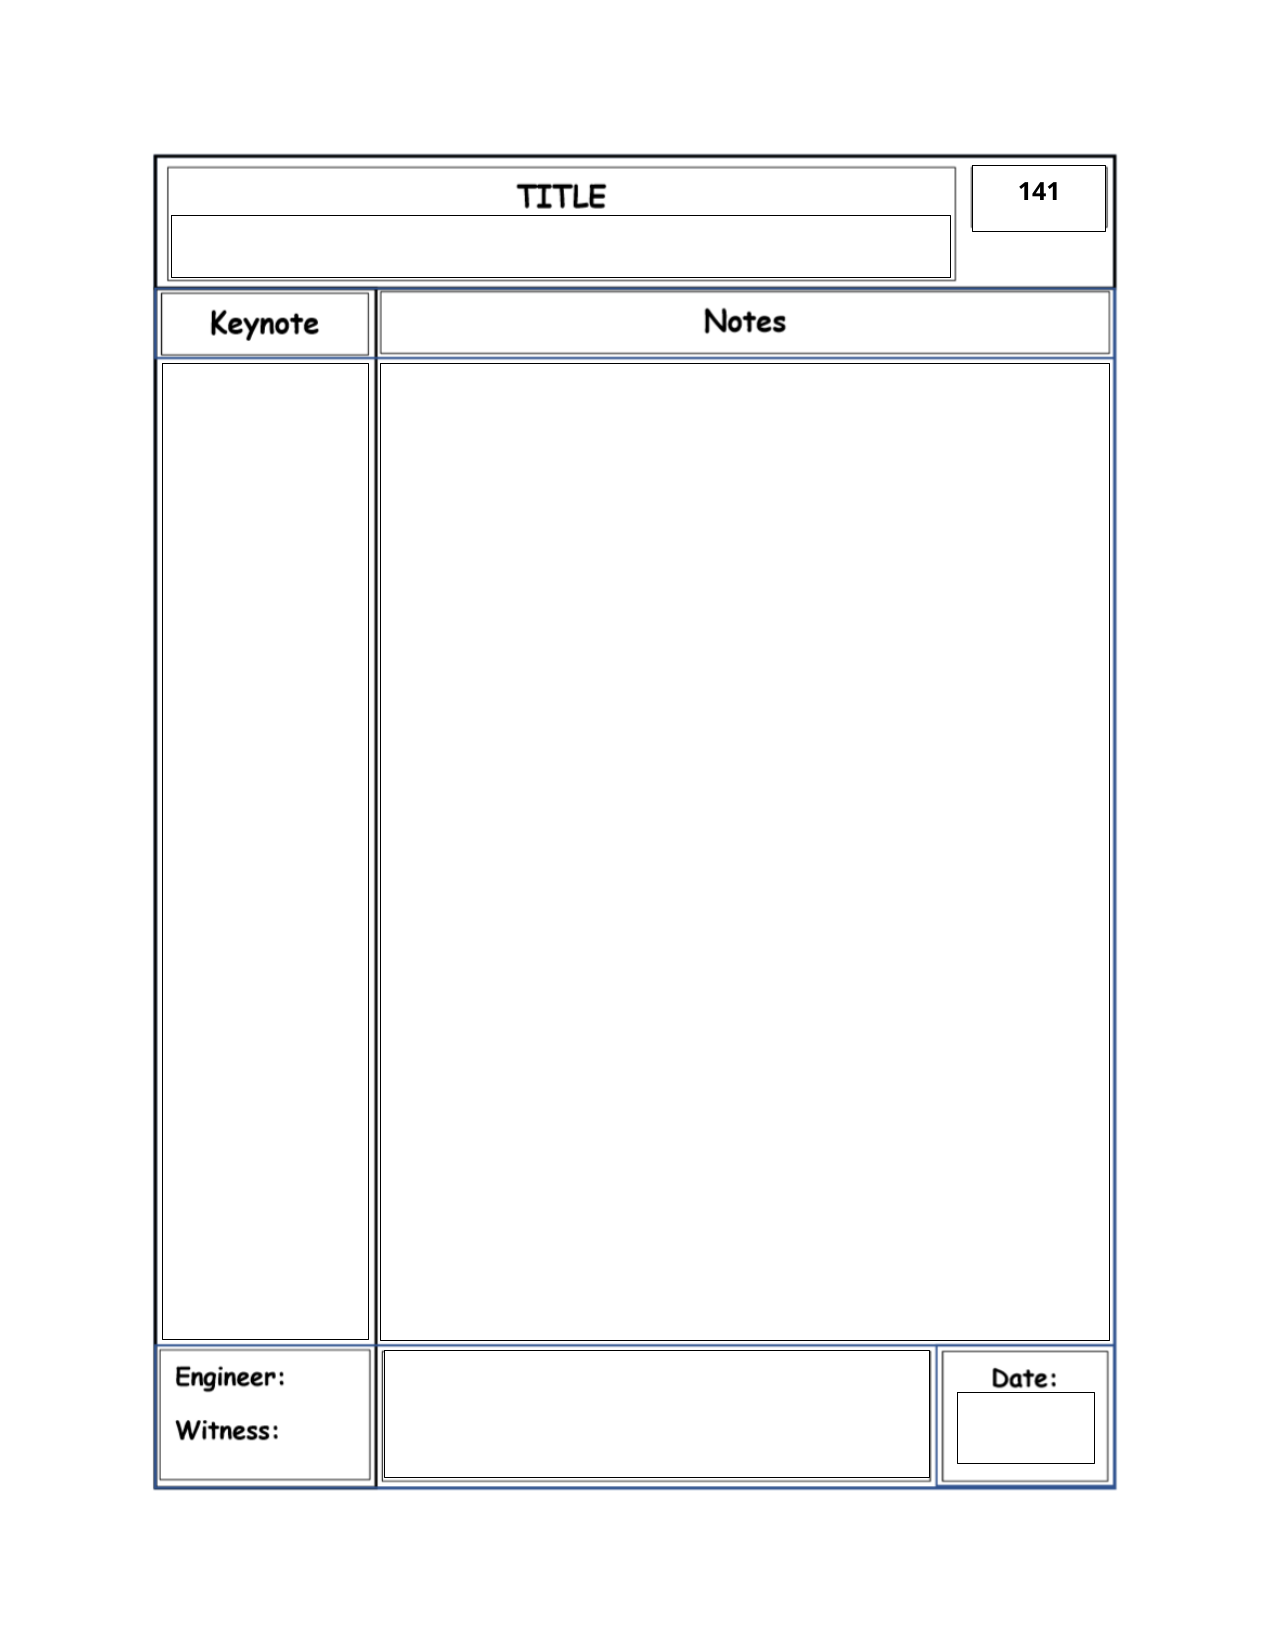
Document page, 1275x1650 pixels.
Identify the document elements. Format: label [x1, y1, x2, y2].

picture [150, 150, 1133, 1501]
